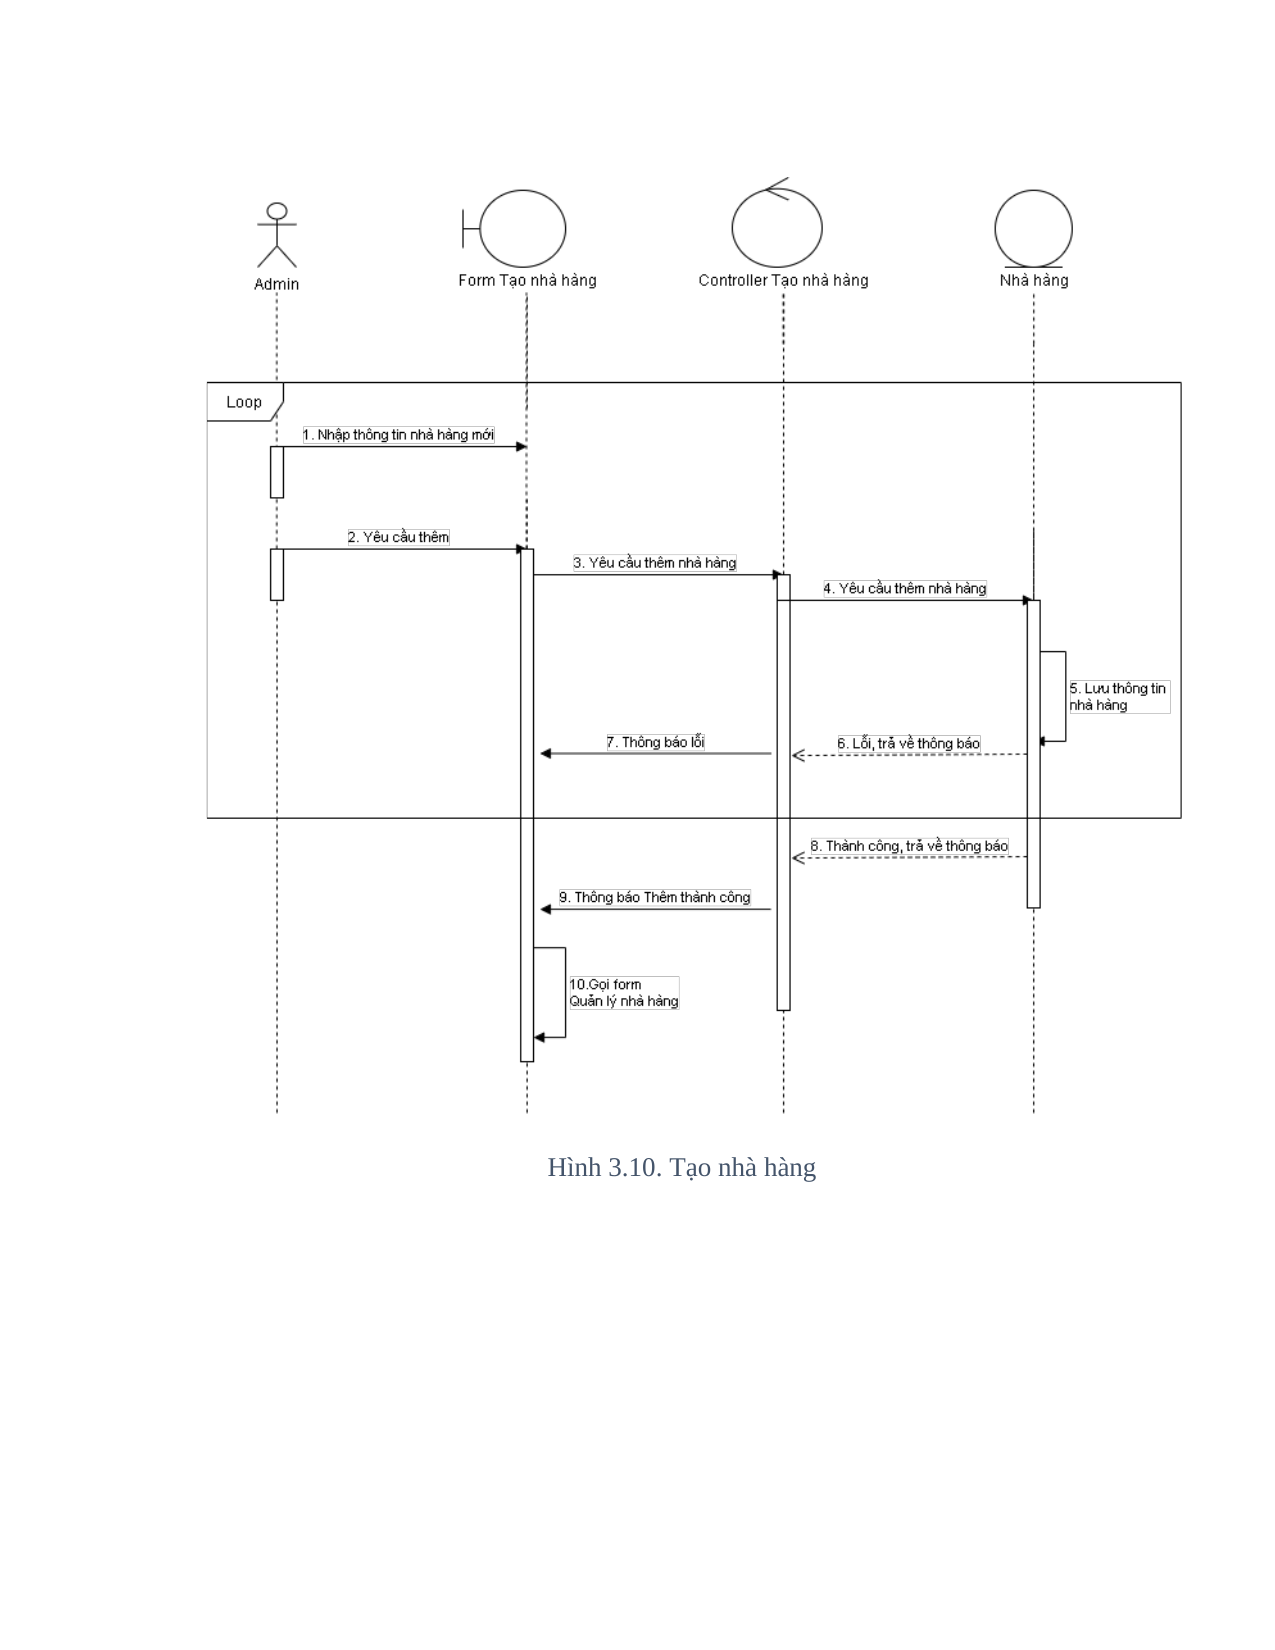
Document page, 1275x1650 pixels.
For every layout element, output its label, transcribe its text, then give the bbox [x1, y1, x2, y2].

text Hình 3.10. Tạo nhà hàng [207, 1151, 1157, 1182]
picture [206, 177, 1182, 1115]
